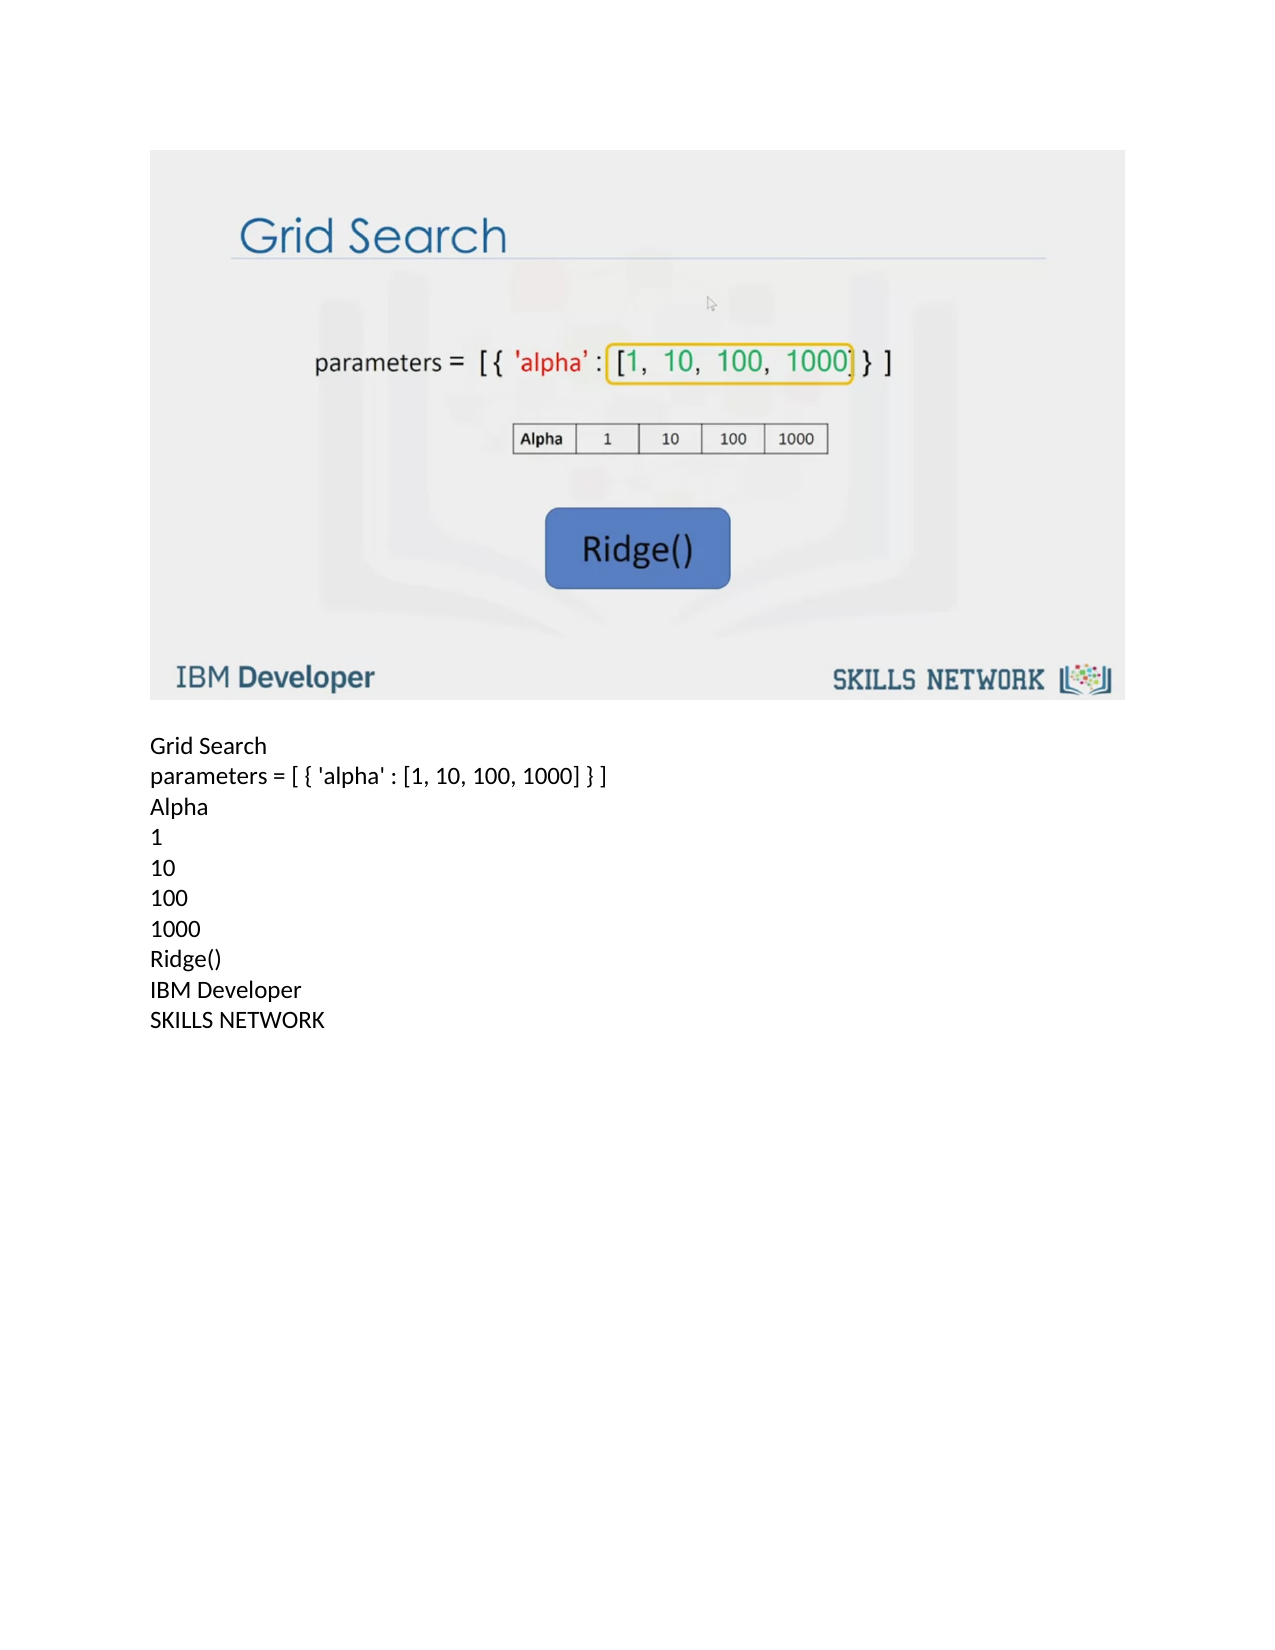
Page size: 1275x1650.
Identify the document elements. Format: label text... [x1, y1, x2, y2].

text SKILLS NETWORK [150, 1004, 1125, 1035]
text 100 [150, 882, 1125, 913]
text parameters = [ { 'alpha' : [1, 10, 100, 1000] } ] [150, 760, 1125, 791]
picture [150, 150, 1125, 700]
text 1 [150, 821, 1125, 852]
text Grid Search [150, 730, 1125, 760]
text IBM Developer [150, 974, 1125, 1004]
text 1000 [150, 913, 1125, 943]
text Ridge() [150, 943, 1125, 974]
text 10 [150, 852, 1125, 882]
text Alpha [150, 791, 1125, 821]
